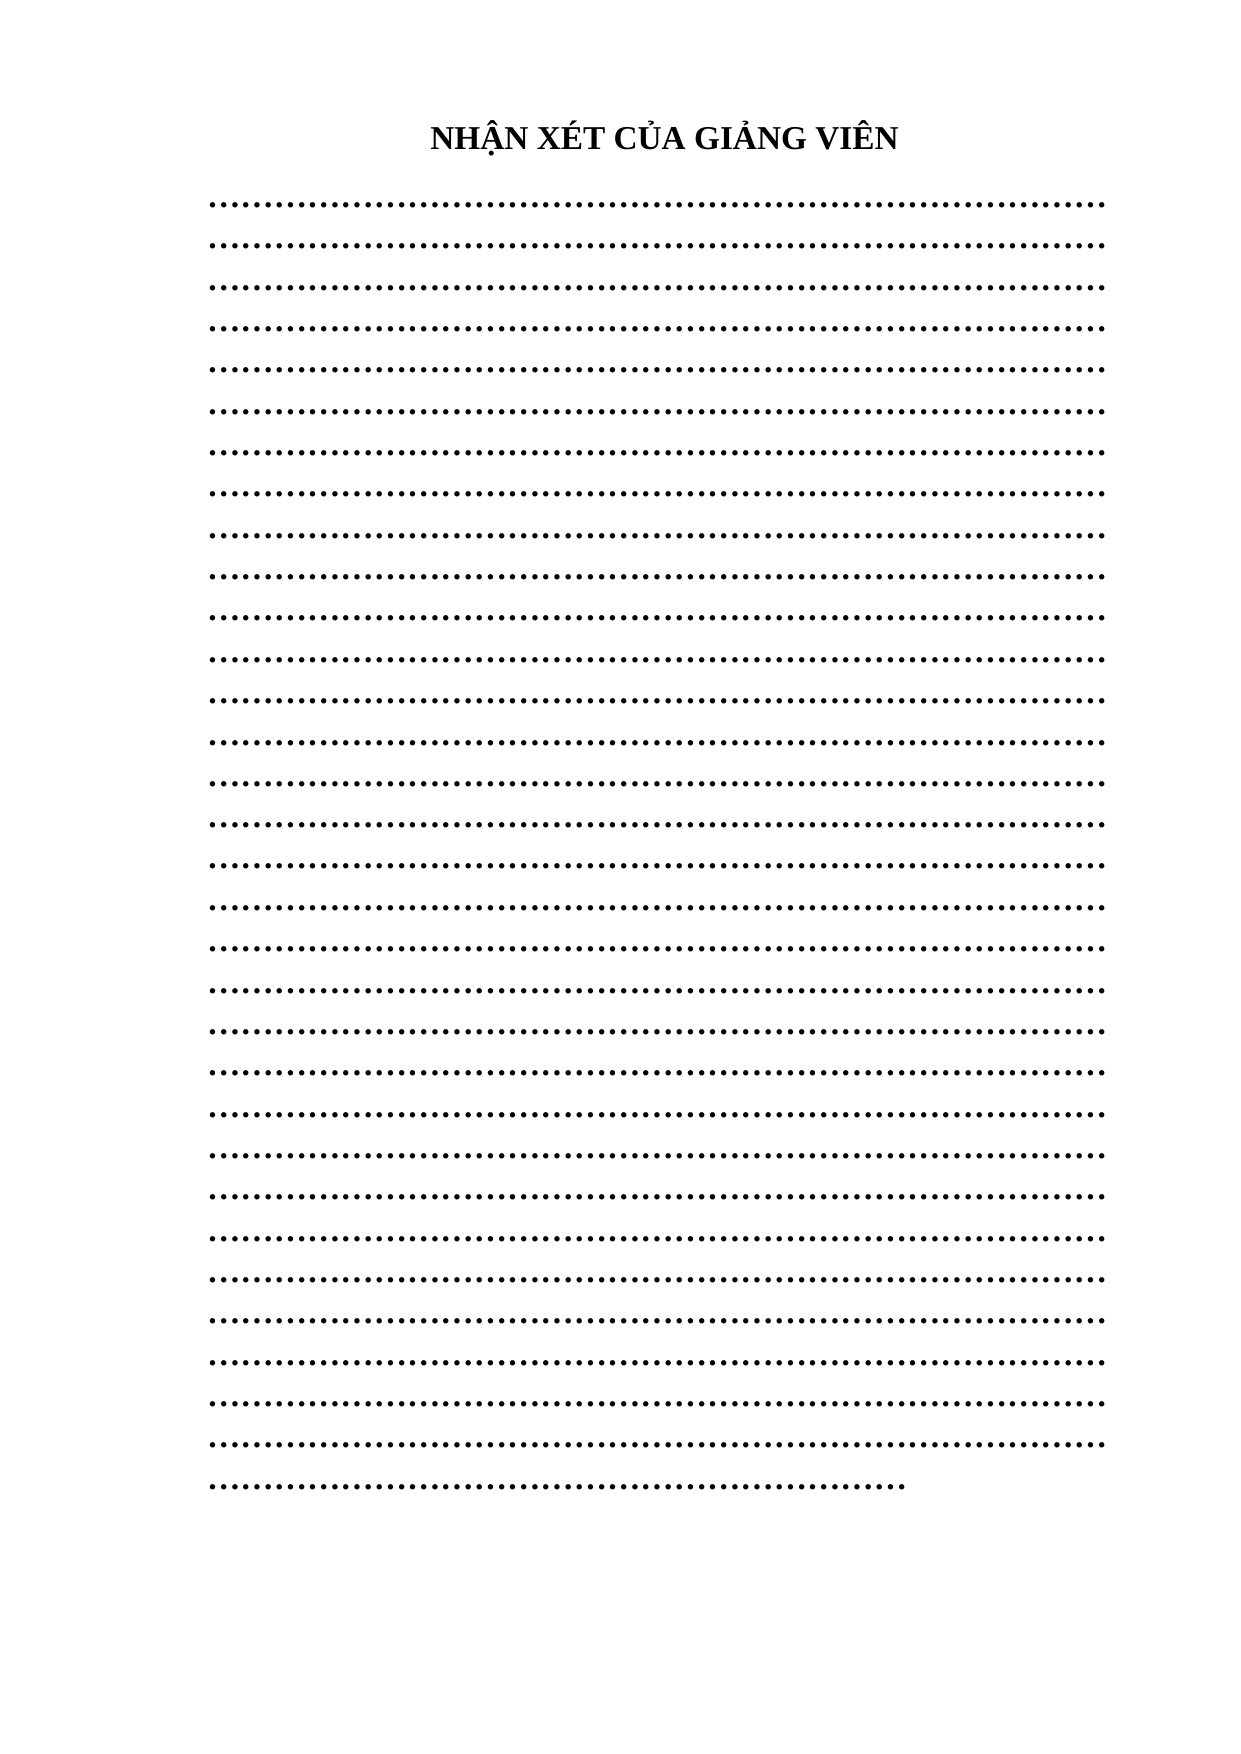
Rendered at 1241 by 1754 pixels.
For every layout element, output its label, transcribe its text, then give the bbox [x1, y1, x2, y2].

text ……………………………………………………………………………………………………………………………………………………………………………………………………………………………………………………………………………………………………………………………………………………………………………………………………………………………………………………………………………………………………………………………………………………………………………………………………………………………………………………………………………………………………………………………………………………………………………………………………………………………………………………………………………………………………………………………………………………………………………………………………………………………………………………………………………………………………………………………………………………………………………………………………………………………………………………………………………………………………………………………………………………………………………………………………………………………………………………………………………………………………………………………………………………………………………………………………………………………………………………………………………………………………………………………………………………………………………………………………………………………………………………………………………………………………………………………………………………………………………………………………………………………………………………………………………………………………………………………………………………………………………………………………………………………………………………………………………………………………………………………………………………………………………… [207, 176, 1122, 1496]
text NHẬN XÉT CỦA GIẢNG VIÊN [207, 118, 1122, 156]
